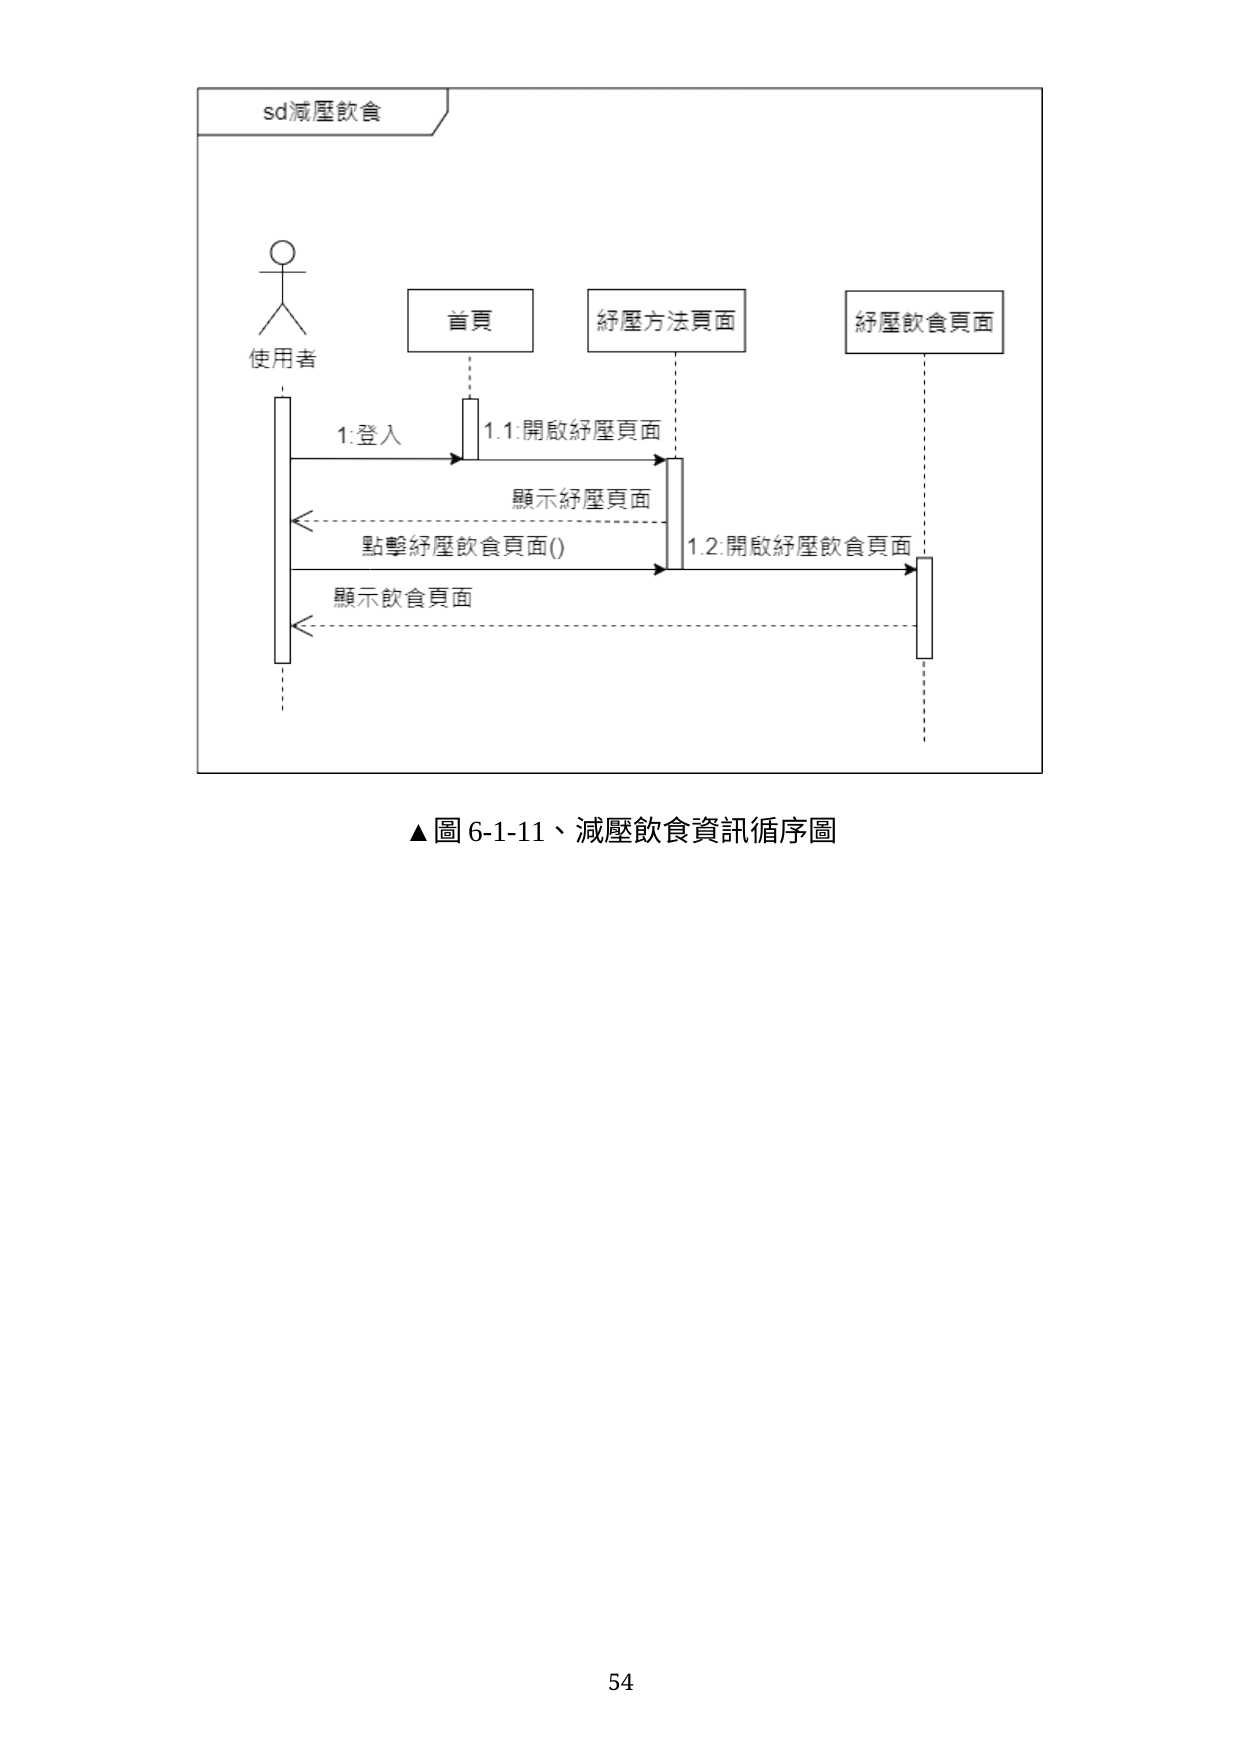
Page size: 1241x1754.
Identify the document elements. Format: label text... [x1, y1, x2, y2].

text ▲圖6-1-11、減壓飲食資訊循序圖 [90, 807, 1151, 849]
picture [196, 87, 1043, 774]
